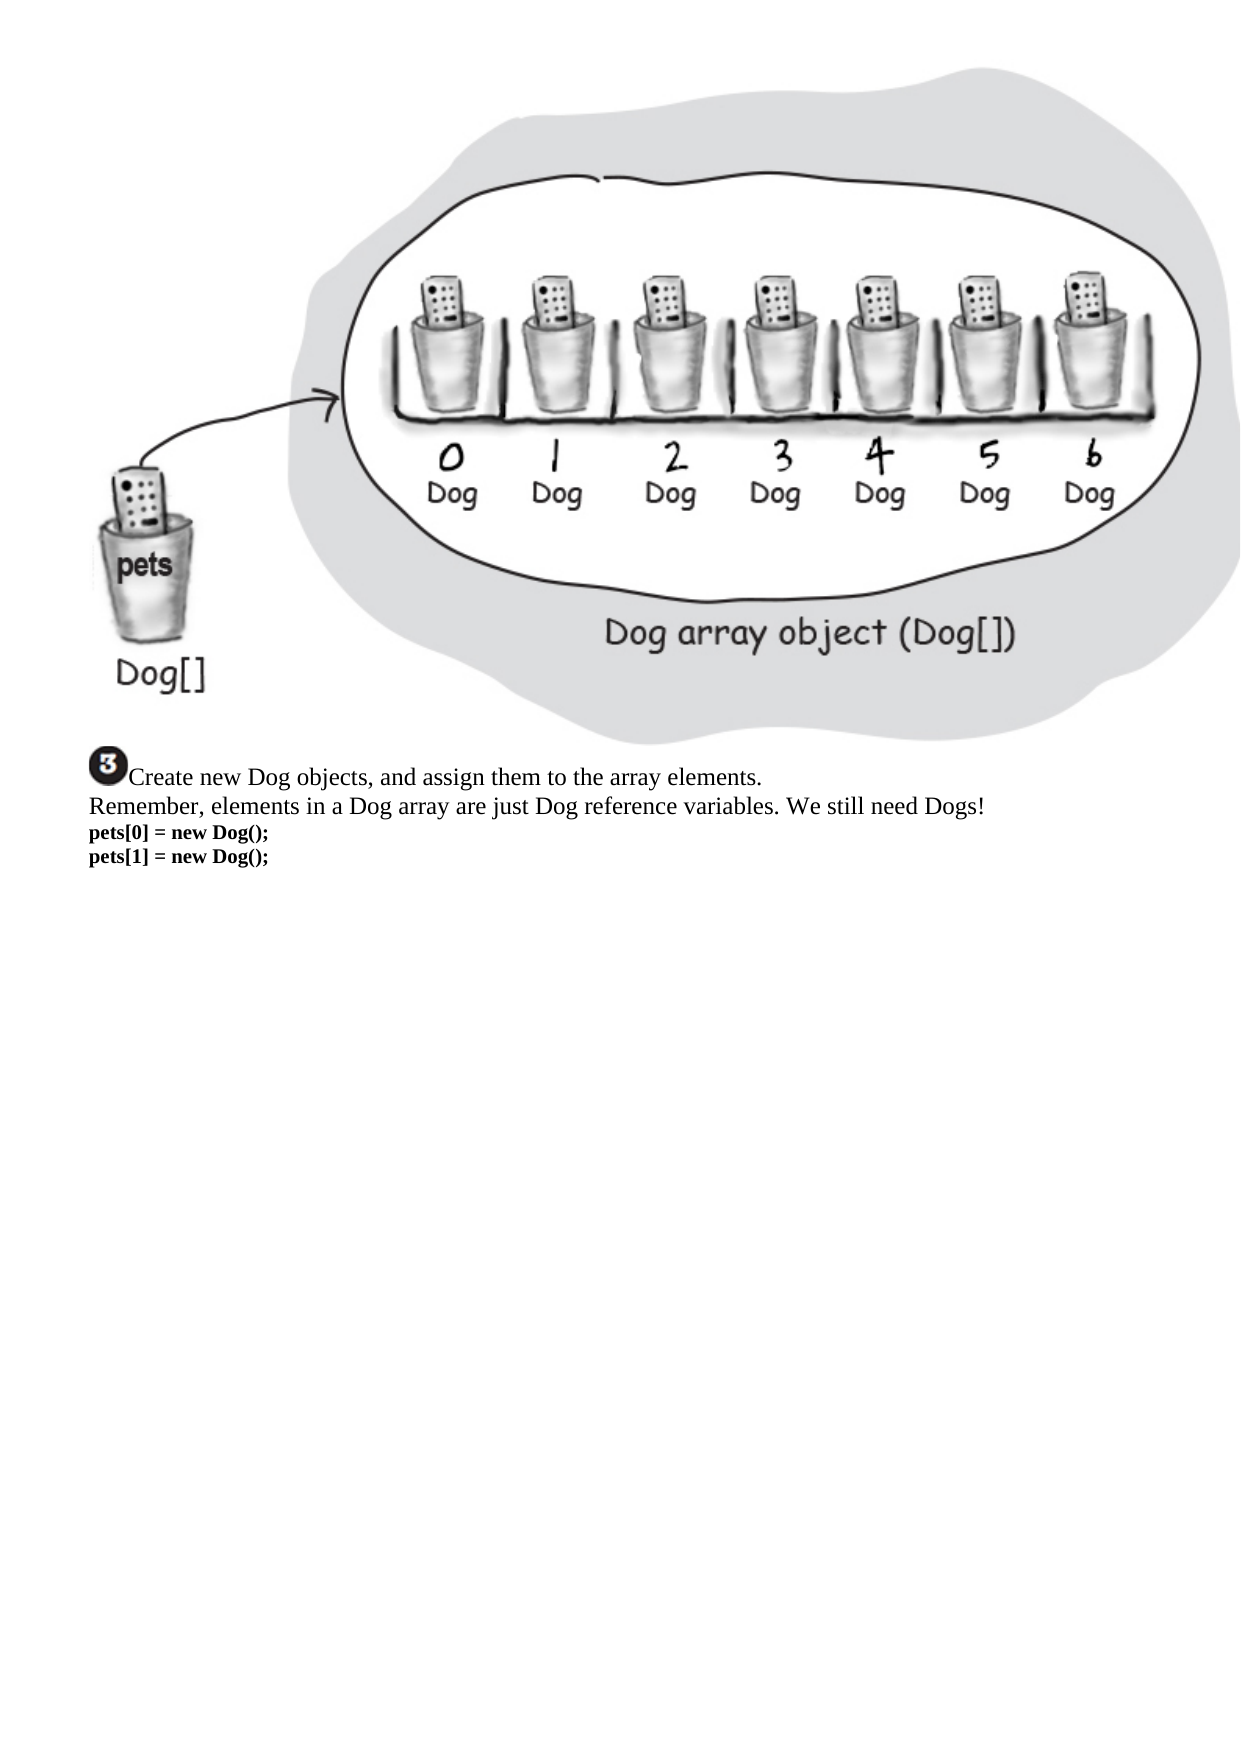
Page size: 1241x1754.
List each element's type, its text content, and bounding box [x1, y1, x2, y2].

picture [88, 59, 1241, 786]
text Remember, elements in a Dog array are just Dog reference variables. We still need Dogs! [89, 791, 1181, 819]
text pets[0] = new Dog(); [89, 819, 1181, 844]
text pets[1] = new Dog(); [89, 844, 1181, 868]
text Create new Dog objects, and assign them to the array elements. [89, 746, 1181, 791]
